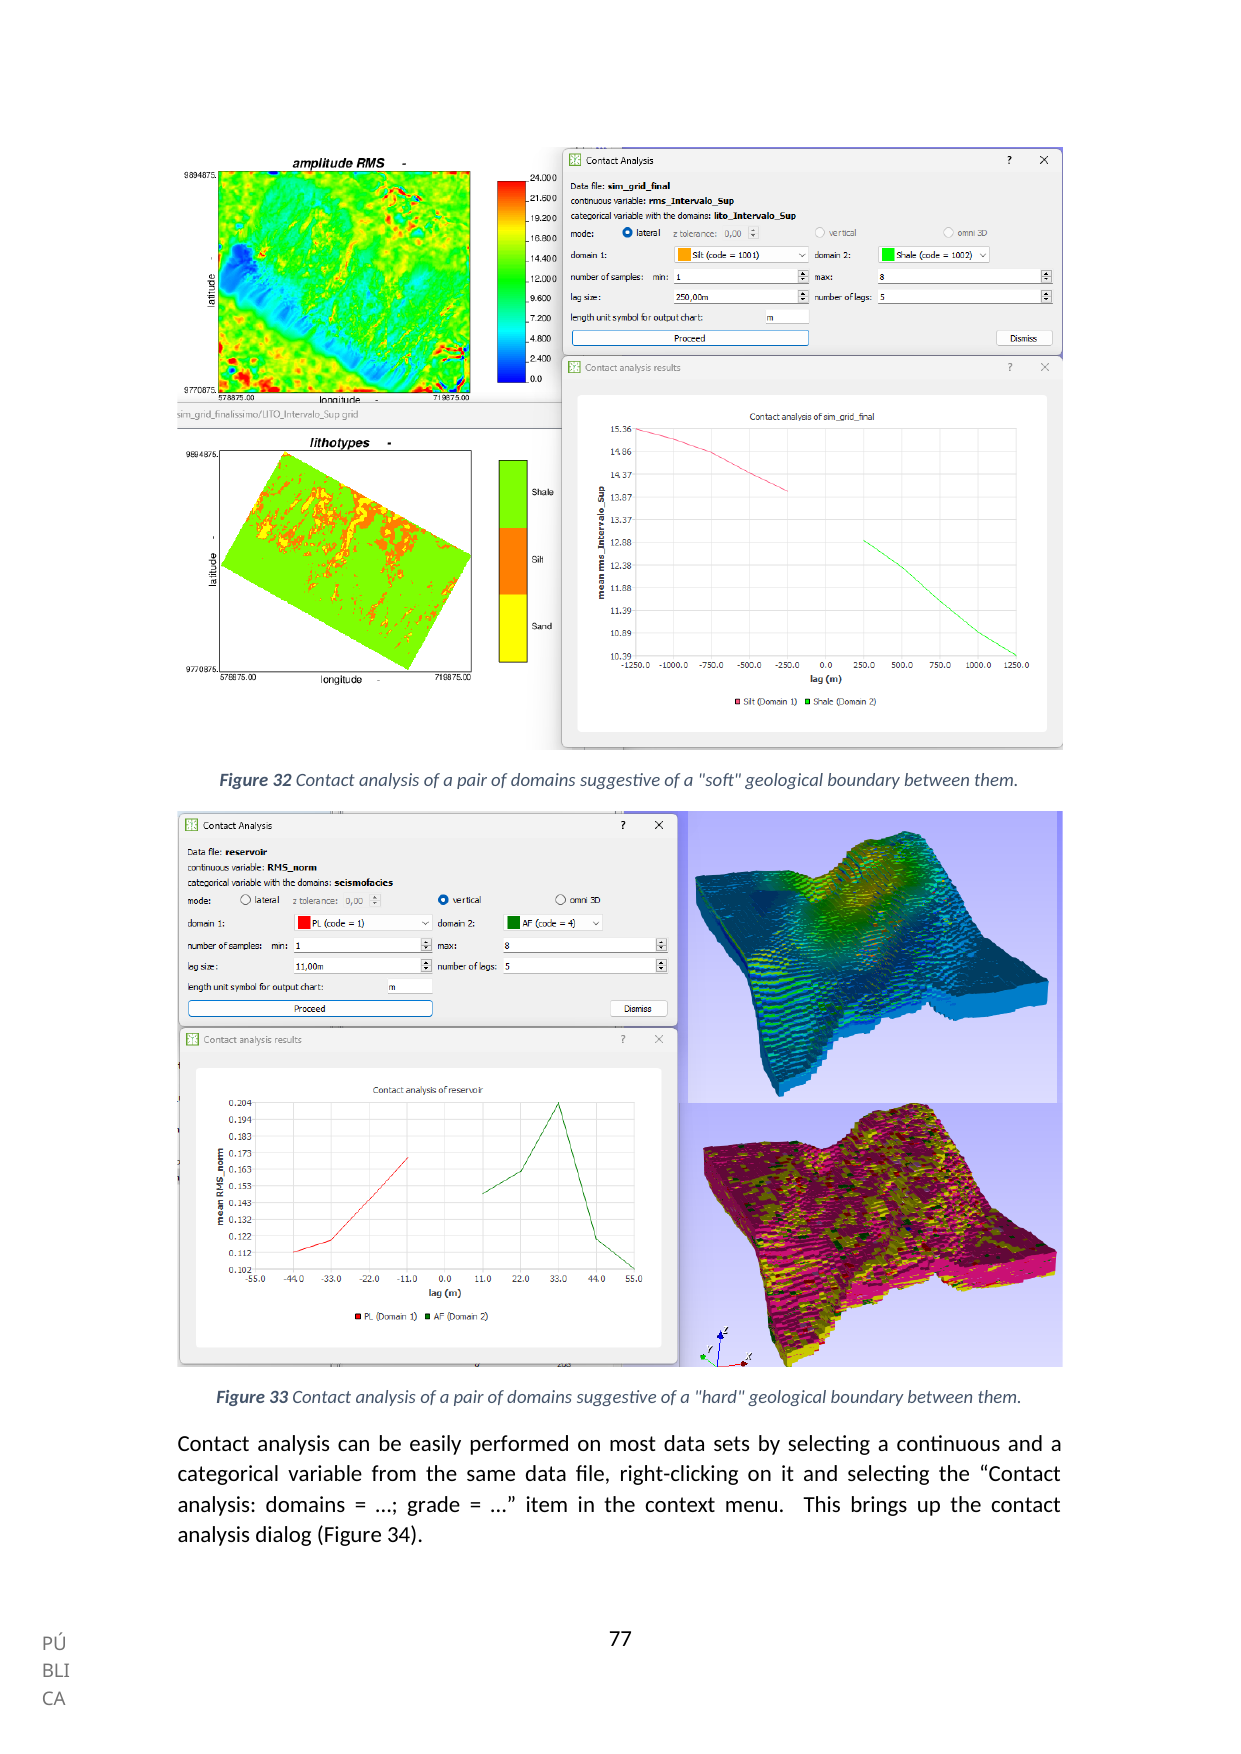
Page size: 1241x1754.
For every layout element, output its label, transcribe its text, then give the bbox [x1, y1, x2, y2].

picture [177, 811, 1063, 1367]
text Figure 33 Contact analysis of a pair of domains suggestive of a "hard" geological boundary between them. [177, 1386, 1063, 1408]
text Figure 32 Contact analysis of a pair of domains suggestive of a "soft" geological boundary between them. [177, 768, 1063, 791]
picture [177, 147, 1063, 750]
text Contact analysis can be easily performed on most data sets by selecting a continuous and a categorical variable from the same data file, right-clicking on it and selecting the “Contact analysis: domains = …; grade = …” item in the context menu. This brings up the contact analysis dialog (Figure 34). [177, 1429, 1063, 1548]
